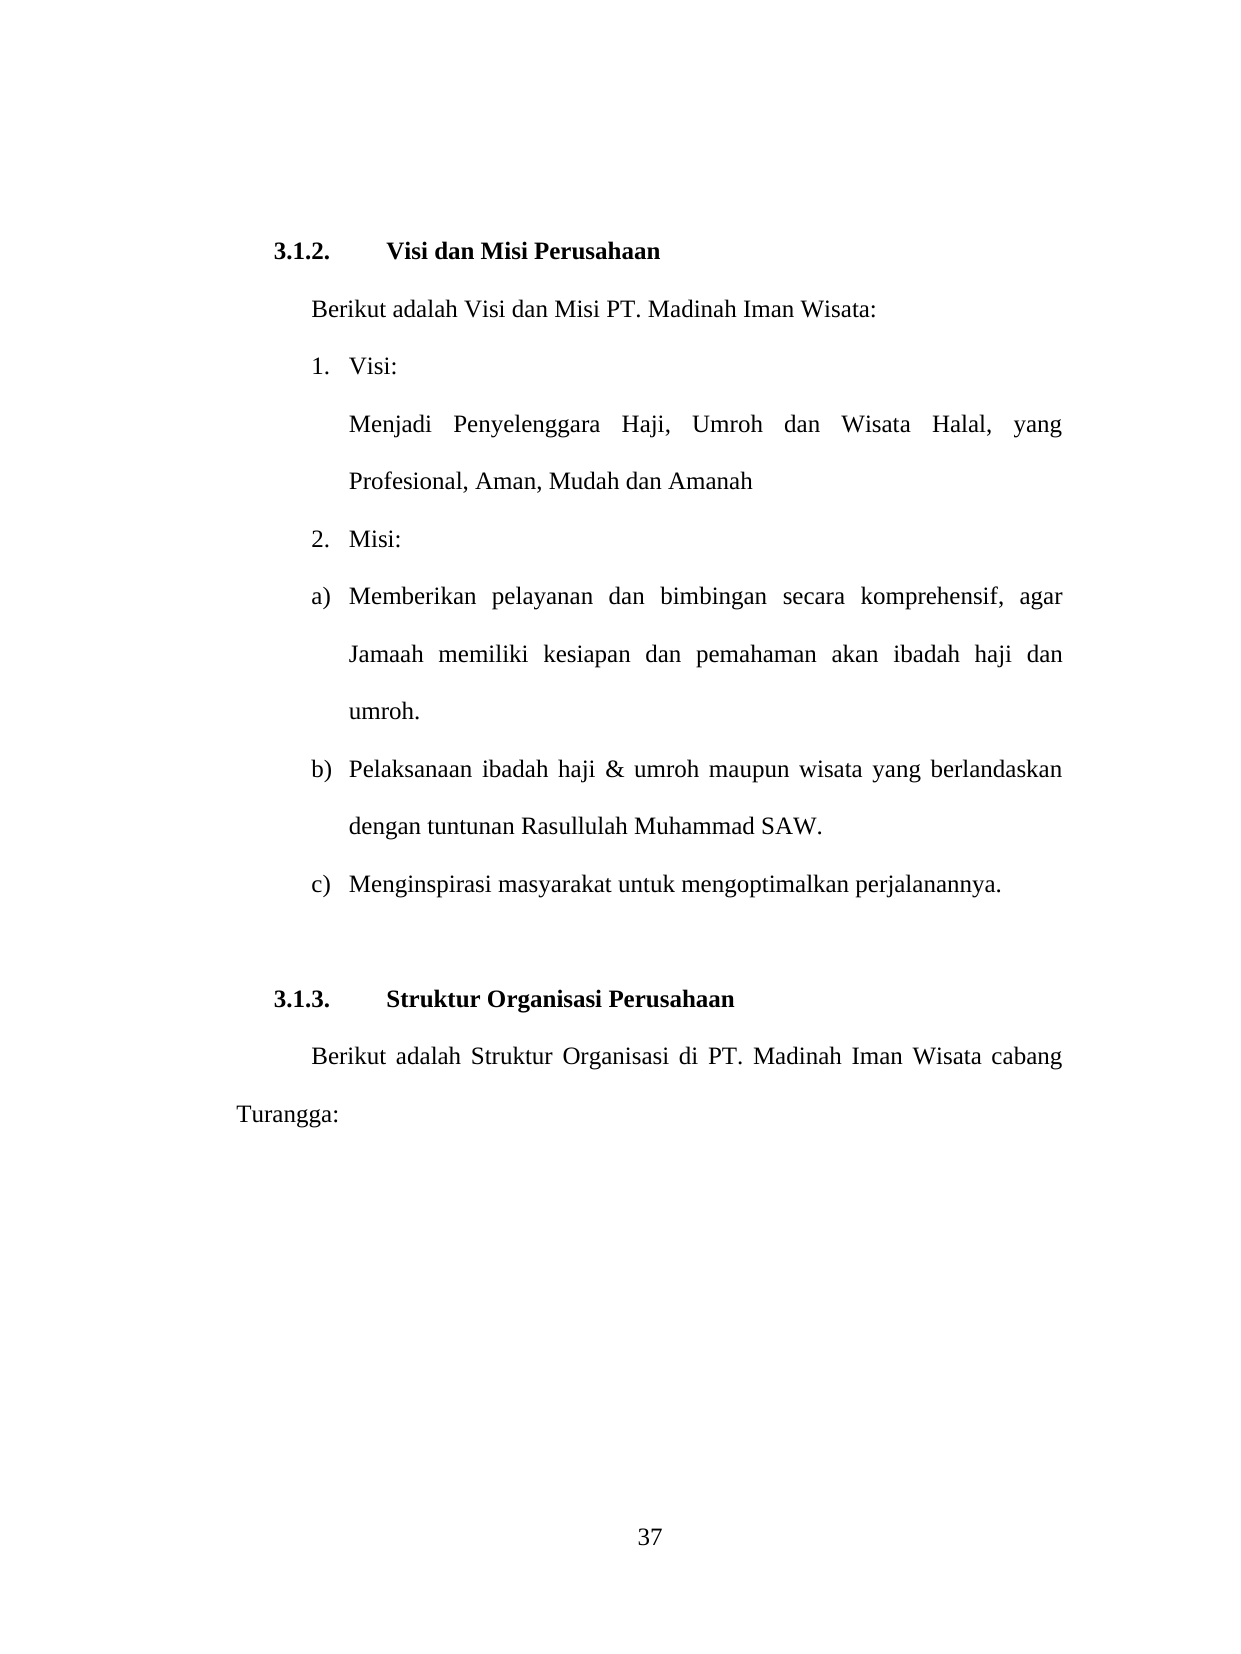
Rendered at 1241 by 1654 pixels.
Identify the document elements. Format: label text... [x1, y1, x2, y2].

text Struktur Organisasi Perusahaan [274, 984, 1063, 1012]
text Berikut adalah Struktur Organisasi di PT. Madinah Iman Wisata cabang Turangga: [236, 1041, 1063, 1127]
list Menginspirasi masyarakat untuk mengoptimalkan perjalanannya. [311, 869, 1063, 897]
list Visi: [311, 351, 1063, 380]
list Misi: [311, 524, 1063, 552]
list Pelaksanaan ibadah haji & umroh maupun wisata yang berlandaskan dengan tuntunan Rasullulah Muhammad SAW. [311, 754, 1063, 840]
text Berikut adalah Visi dan Misi PT. Madinah Iman Wisata: [236, 294, 1063, 322]
list Menjadi Penyelenggara Haji, Umroh dan Wisata Halal, yang Profesional, Aman, Mudah dan Amanah [349, 409, 1063, 495]
list Memberikan pelayanan dan bimbingan secara komprehensif, agar Jamaah memiliki kesiapan dan pemahaman akan ibadah haji dan umroh. [311, 581, 1063, 725]
text Visi dan Misi Perusahaan [274, 236, 1063, 265]
